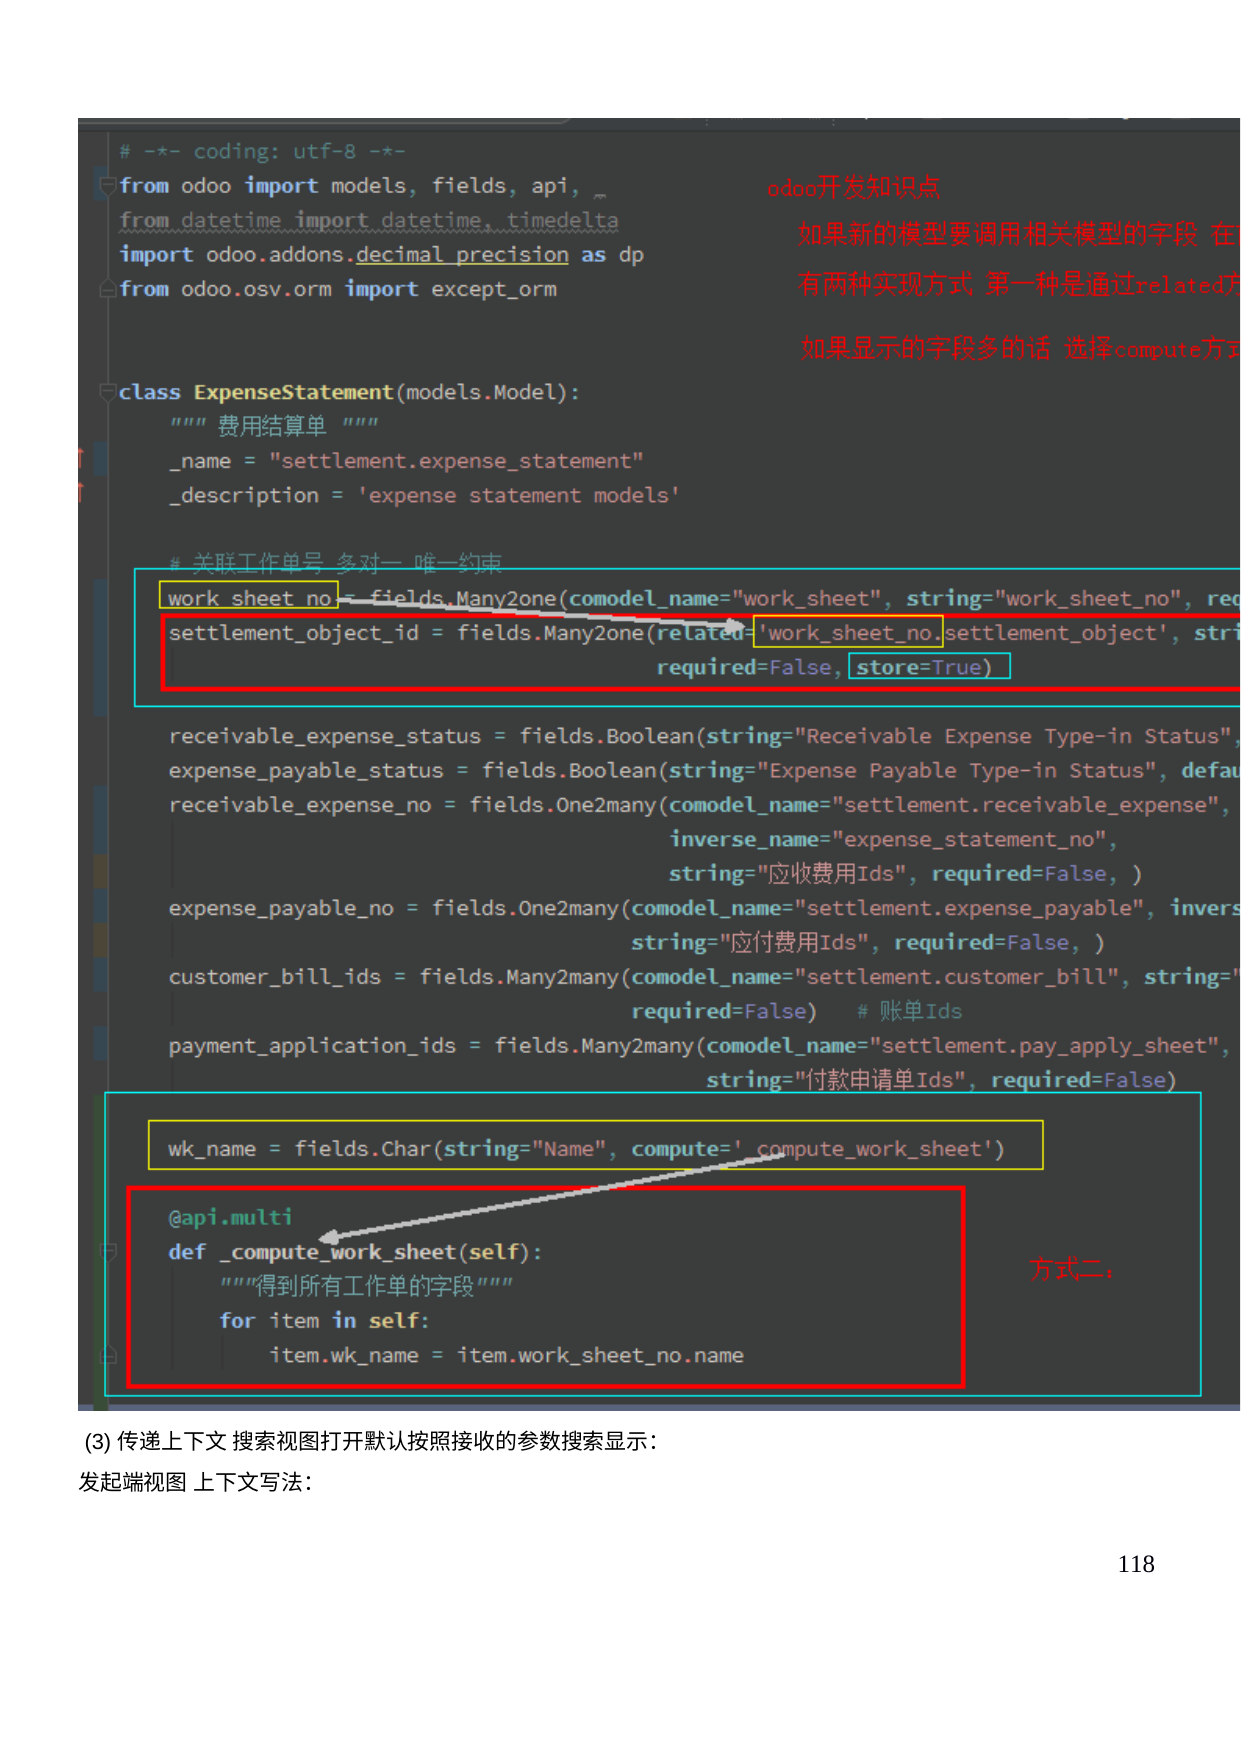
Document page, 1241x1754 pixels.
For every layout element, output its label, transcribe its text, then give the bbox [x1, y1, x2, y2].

picture [78, 118, 1241, 1411]
text (3) 传递上下文 搜索视图打开默认按照接收的参数搜索显示： [78, 1426, 1139, 1455]
text 发起端视图 上下文写法： [78, 1470, 1139, 1496]
